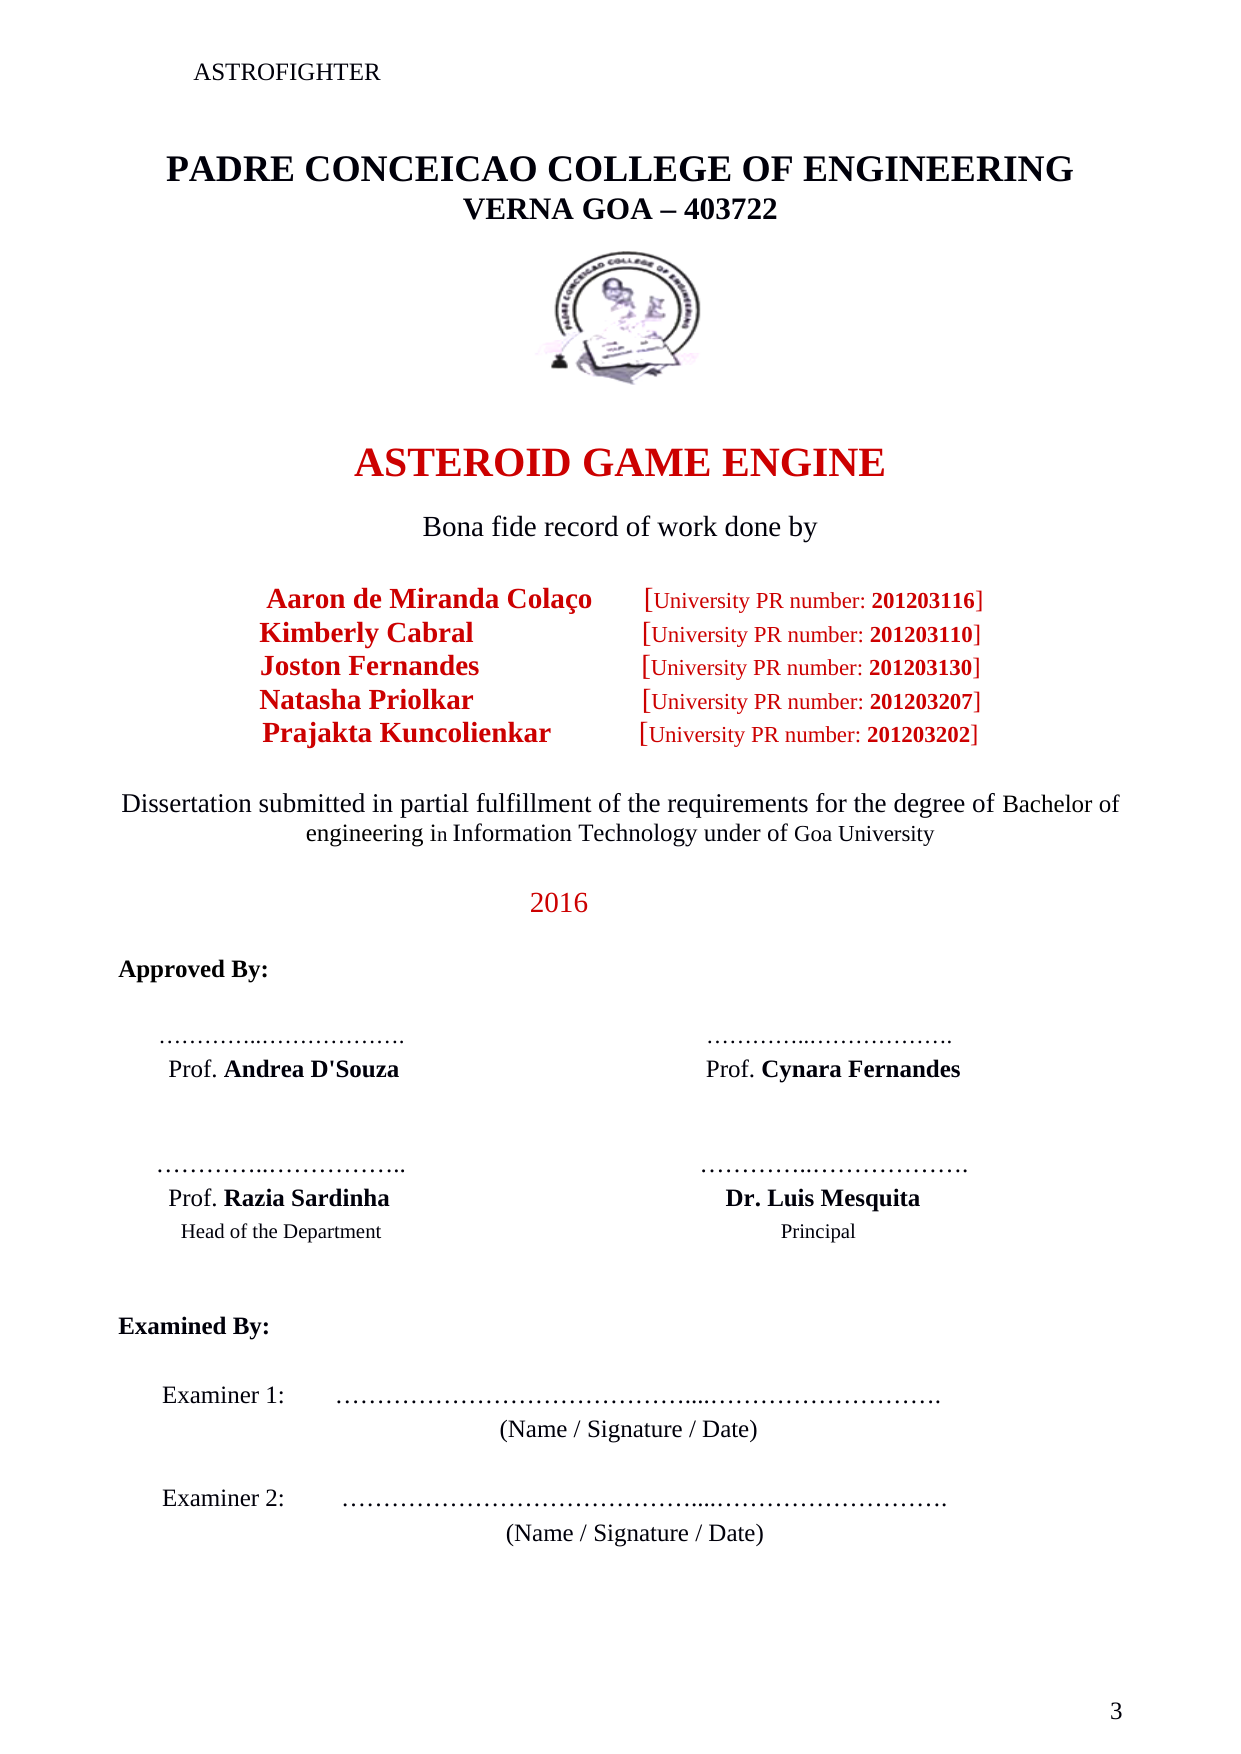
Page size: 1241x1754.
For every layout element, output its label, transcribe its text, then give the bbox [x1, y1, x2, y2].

text Head of the Department Principal [118, 1219, 1122, 1272]
text Prof. Andrea D'Souza Prof. Cynara Fernandes [118, 1054, 1122, 1083]
picture [517, 236, 724, 400]
text Joston Fernandes [University PR number: 201203130] [118, 648, 1122, 682]
text Approved By: [118, 954, 1122, 982]
text Prajakta Kuncolienkar [University PR number: 201203202] [118, 716, 1122, 749]
text …………..………………. …………..………………. [118, 1023, 1122, 1049]
text PADRE CONCEICAO COLLEGE OF ENGINEERING [118, 147, 1122, 190]
text Dissertation submitted in partial fulfillment of the requirements for the degree of Bachelor of engineering in Information Technology under of Goa University [118, 787, 1122, 847]
text Prof. Razia Sardinha Dr. Luis Mesquita [118, 1183, 1122, 1212]
text Bona fide record of work done by [118, 509, 1122, 543]
text Aaron de Miranda Colaço [University PR number: 201203116] [193, 581, 1122, 615]
text VERNA GOA – 403722 [118, 190, 1122, 226]
text (Name / Signature / Date) [118, 1518, 1182, 1547]
text 2016 [118, 886, 1122, 919]
text asteroid game engine [118, 437, 1122, 485]
text (Name / Signature / Date) [118, 1414, 1182, 1443]
text Kimberly Cabral [University PR number: 201203110] [118, 615, 1122, 648]
text …………..…………….. …………..………………. [118, 1149, 1122, 1178]
text Examined By: [118, 1311, 1122, 1340]
text Examiner 2: ……………………………………....………………………. [118, 1483, 1182, 1512]
text Natasha Priolkar [University PR number: 201203207] [118, 682, 1122, 716]
text Examiner 1: ……………………………………....………………………. [118, 1380, 1182, 1409]
